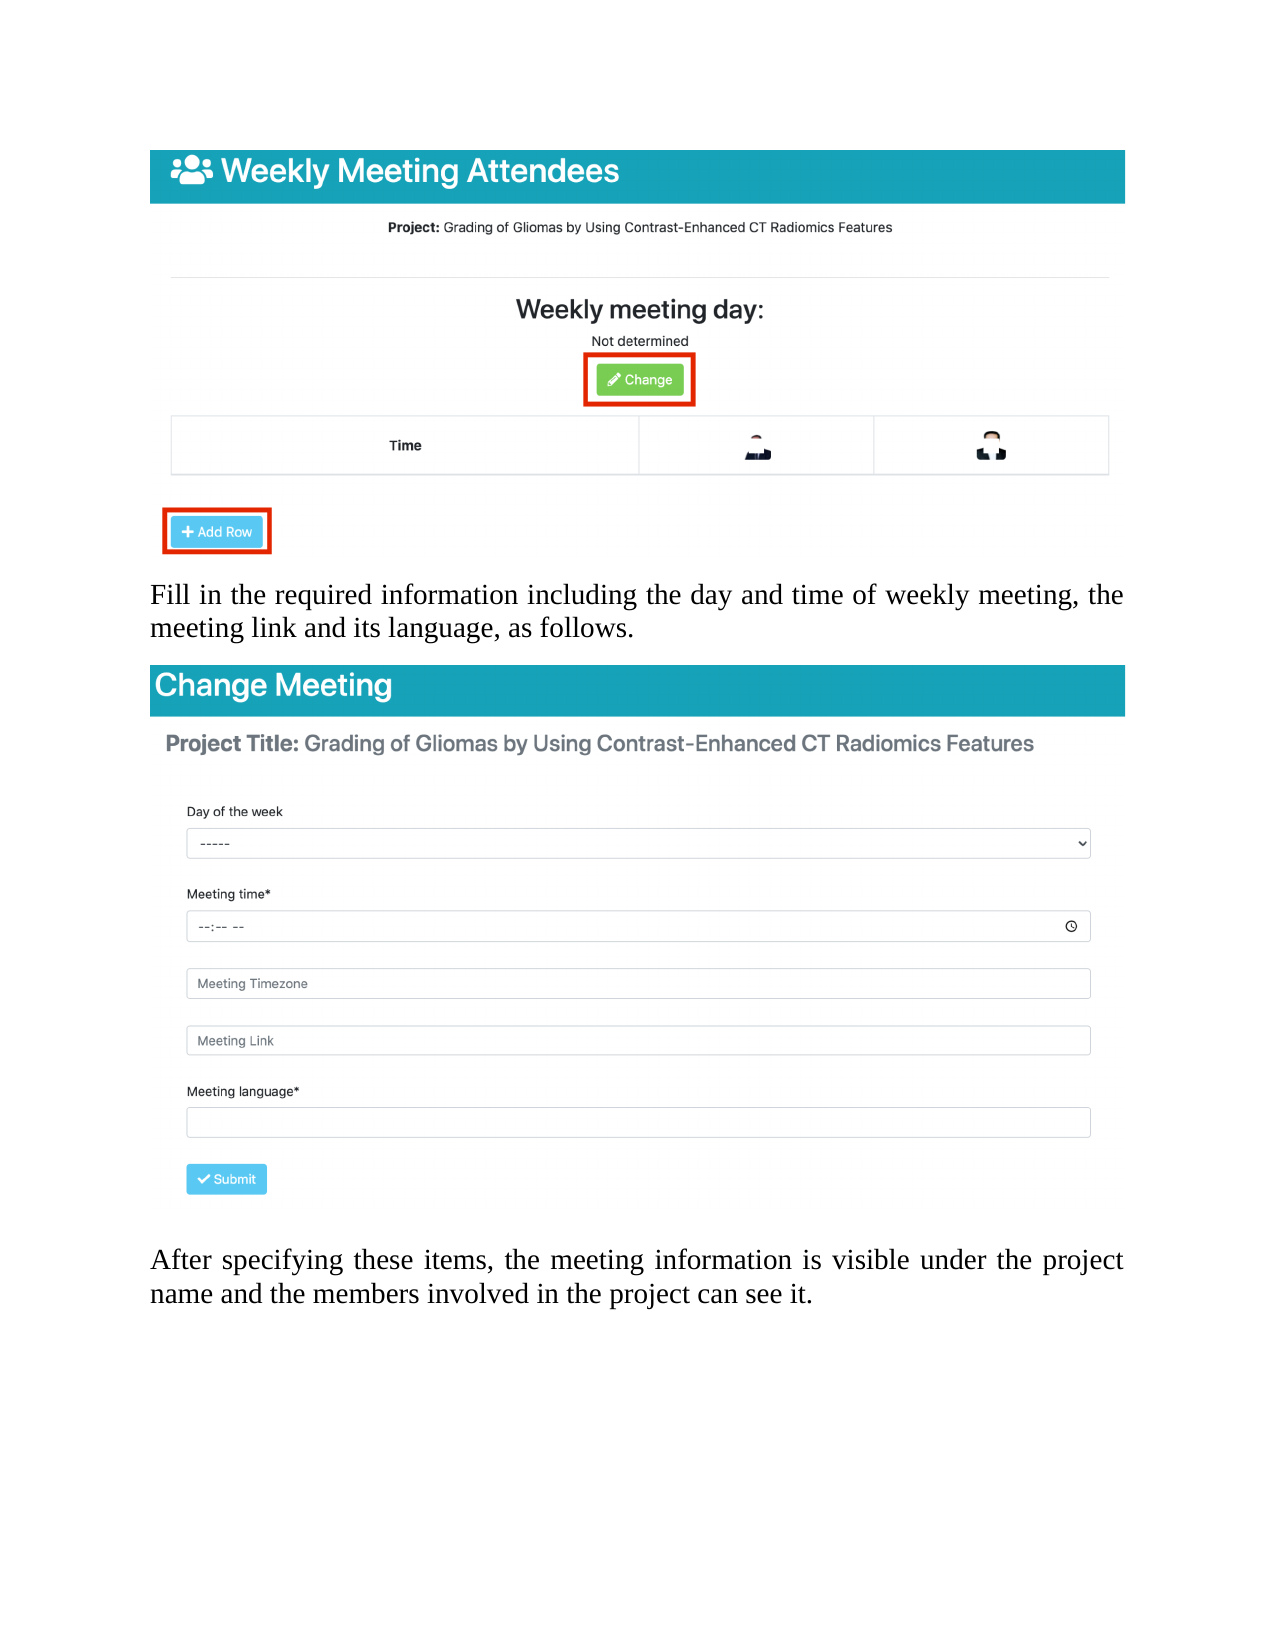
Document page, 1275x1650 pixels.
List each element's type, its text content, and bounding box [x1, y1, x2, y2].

text After specifying these items, the meeting information is visible under the project name and the members involved in the project can see it. [150, 1242, 1125, 1309]
picture [150, 150, 1125, 557]
text Fill in the required information including the day and time of weekly meeting, the meeting link and its language, as follows. [150, 577, 1125, 644]
picture [150, 665, 1125, 1209]
